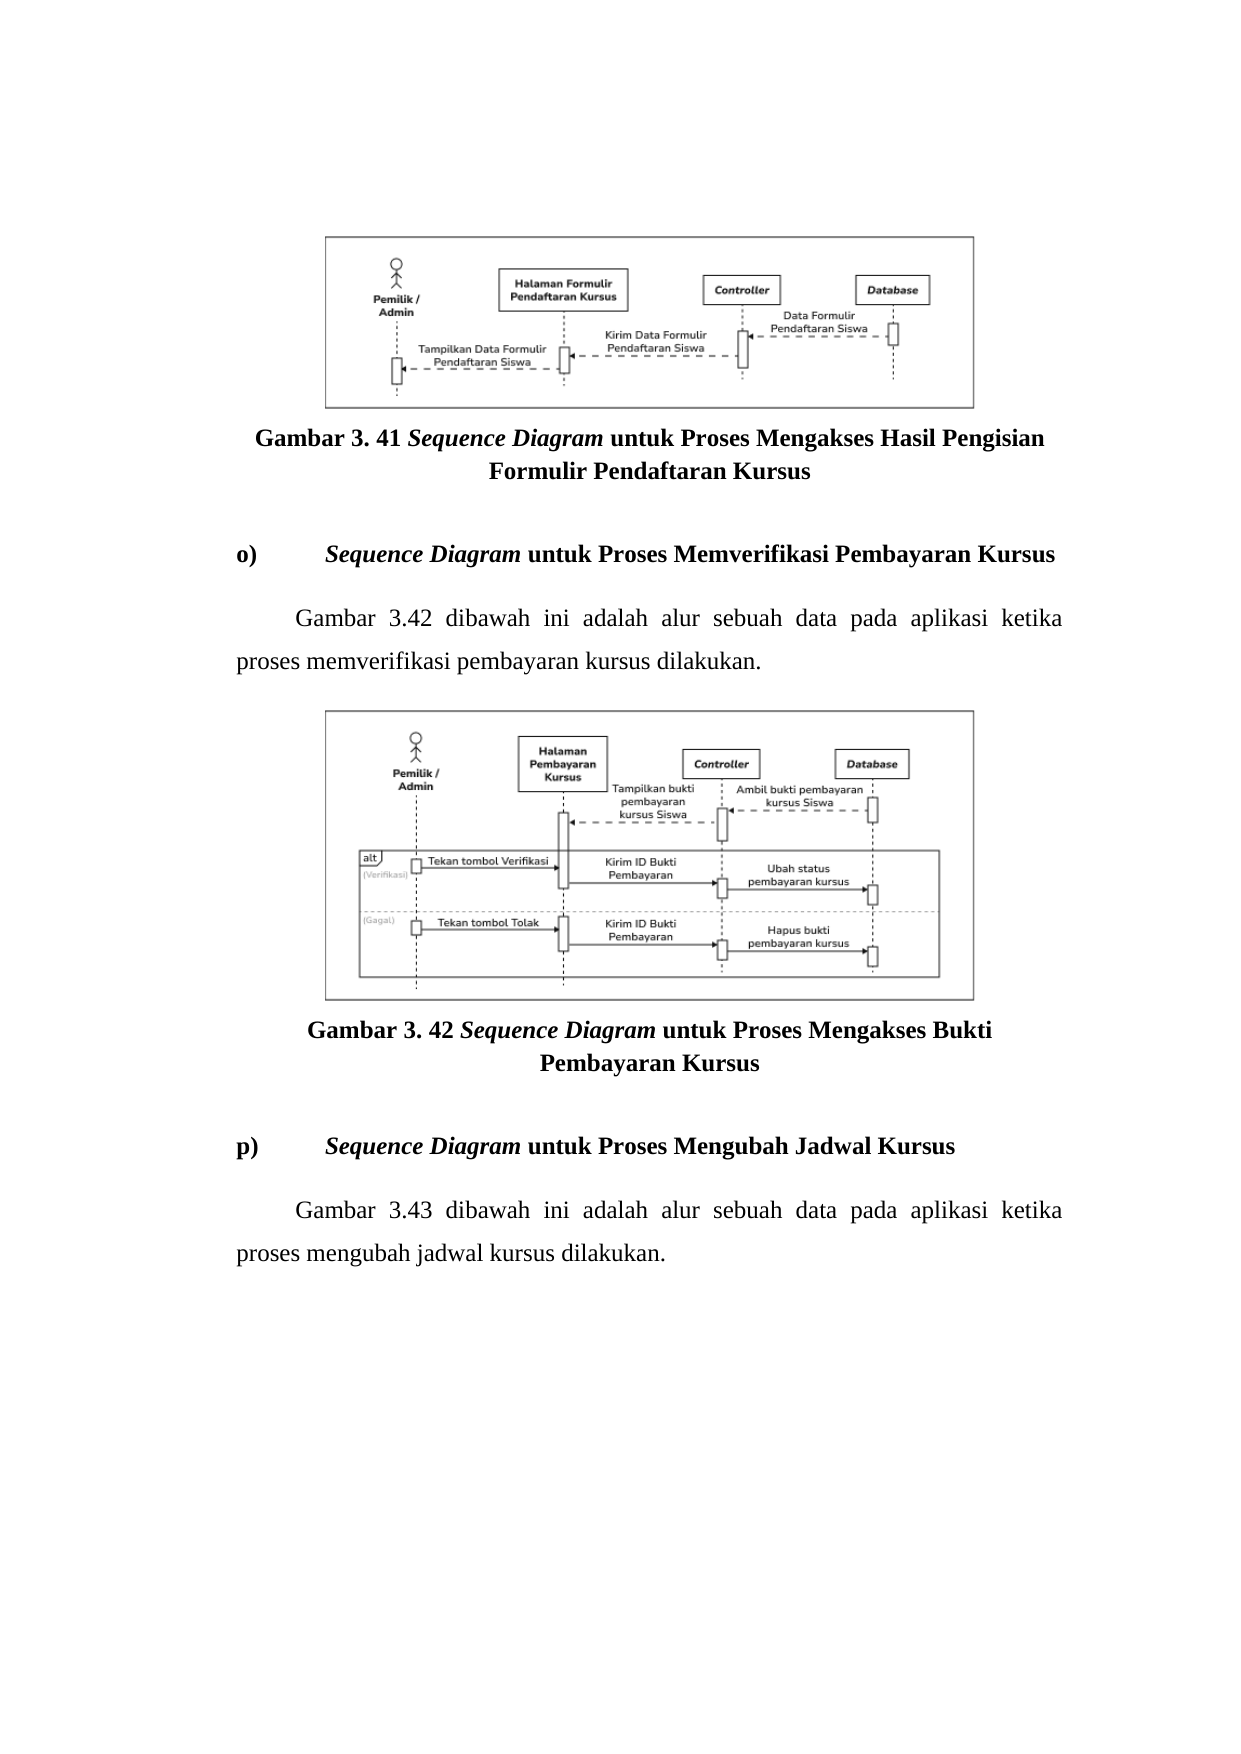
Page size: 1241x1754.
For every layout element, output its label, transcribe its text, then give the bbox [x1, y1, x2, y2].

text Gambar 3. Sequence Diagram untuk Proses Mengakses Bukti Pembayaran Kursus [236, 1015, 1063, 1077]
text Gambar 3.43 dibawah ini adalah alur sebuah data pada aplikasi ketika proses mengubah jadwal kursus dilakukan. [236, 1195, 1063, 1267]
text Gambar 3. Sequence Diagram untuk Proses Mengakses Hasil Pengisian Formulir Pendaftaran Kursus [236, 423, 1063, 485]
subtitle Sequence Diagram untuk Proses Memverifikasi Pembayaran Kursus [236, 539, 1063, 568]
picture [325, 710, 975, 1001]
subtitle Sequence Diagram untuk Proses Mengubah Jadwal Kursus [236, 1131, 1063, 1160]
picture [325, 236, 975, 409]
text Gambar 3.42 dibawah ini adalah alur sebuah data pada aplikasi ketika proses memverifikasi pembayaran kursus dilakukan. [236, 603, 1063, 675]
